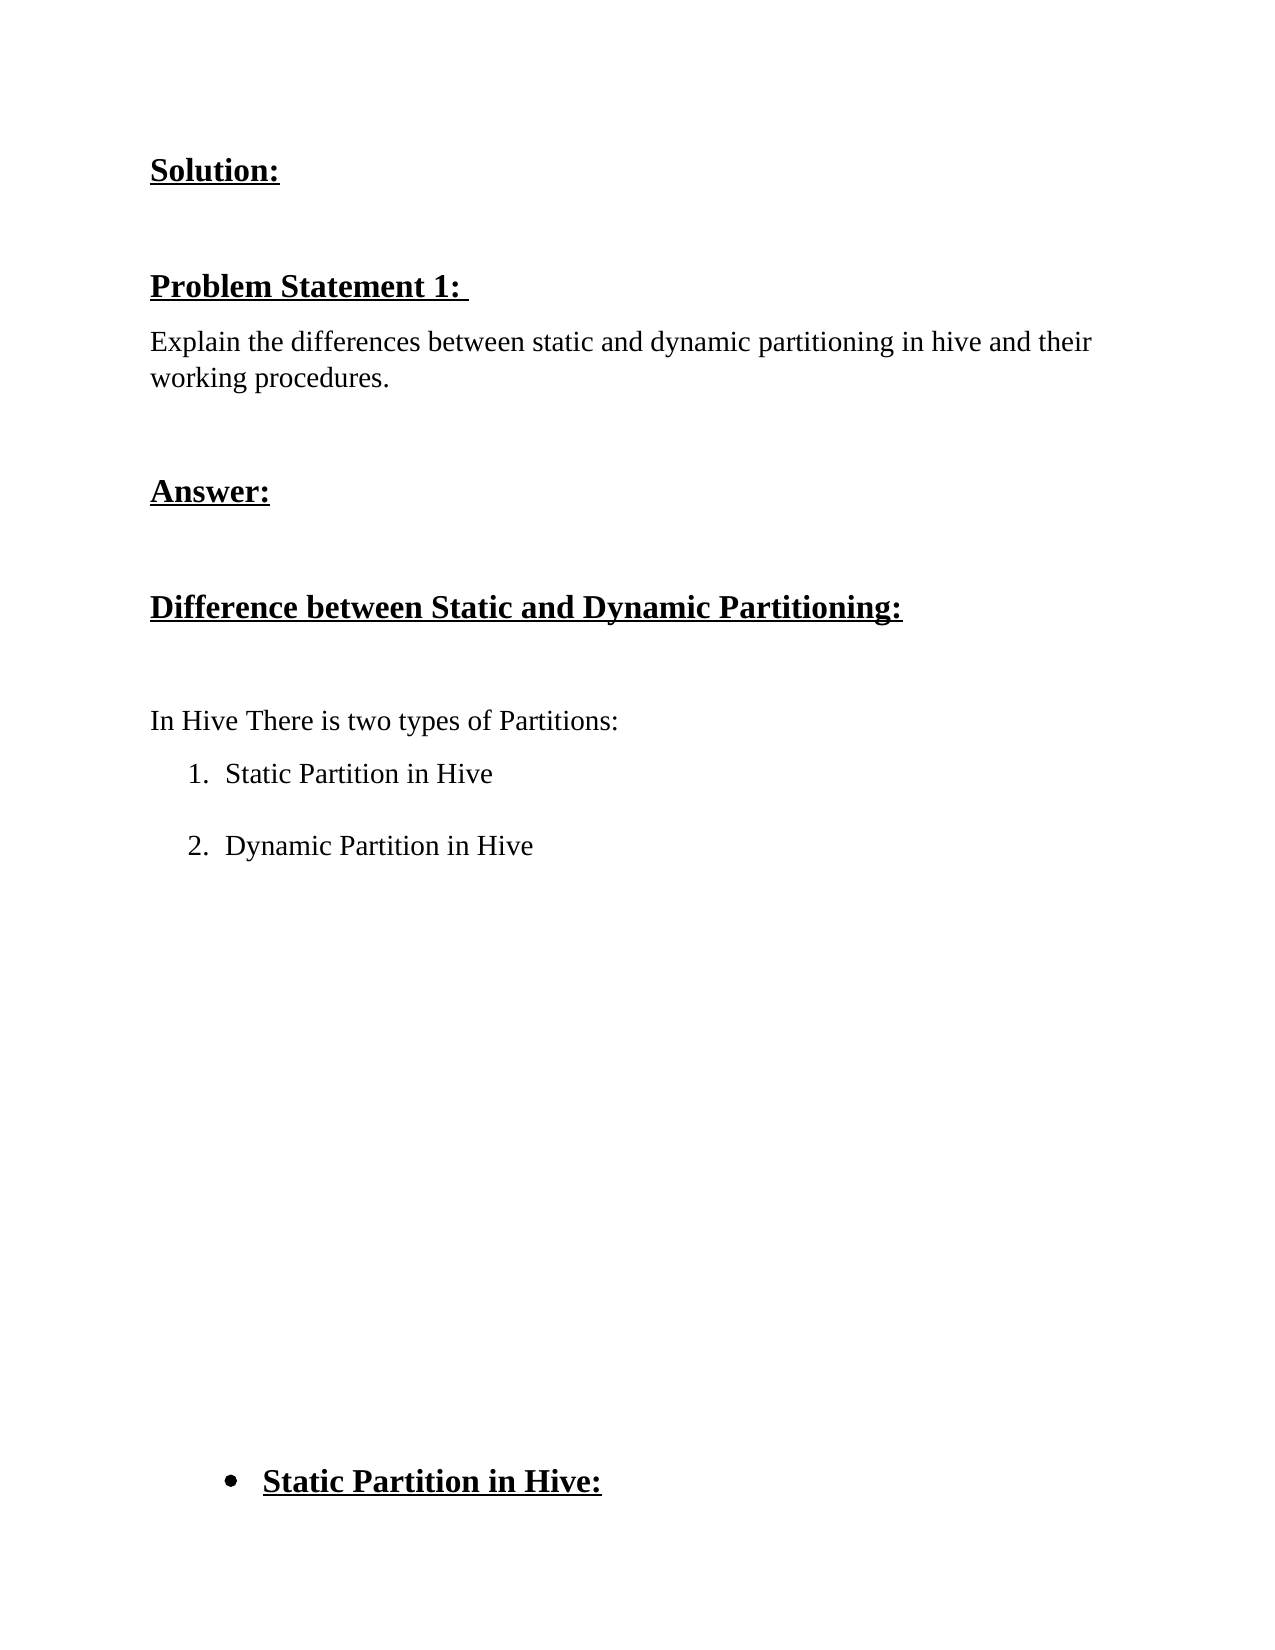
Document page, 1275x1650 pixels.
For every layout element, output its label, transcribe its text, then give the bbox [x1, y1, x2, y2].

list Static Partition in Hive [187, 756, 1125, 789]
text Explain the differences between static and dynamic partitioning in hive and their working procedures. [150, 324, 1125, 394]
text Problem Statement 1: [150, 266, 1125, 304]
text In Hive There is two types of Partitions: [150, 703, 1125, 737]
text Solution: [150, 150, 1125, 188]
text Answer: [150, 471, 1125, 509]
text Difference between Static and Dynamic Partitioning: [150, 587, 1125, 625]
list Dynamic Partition in Hive [187, 828, 1125, 862]
list Static Partition in Hive: [225, 1461, 1125, 1499]
